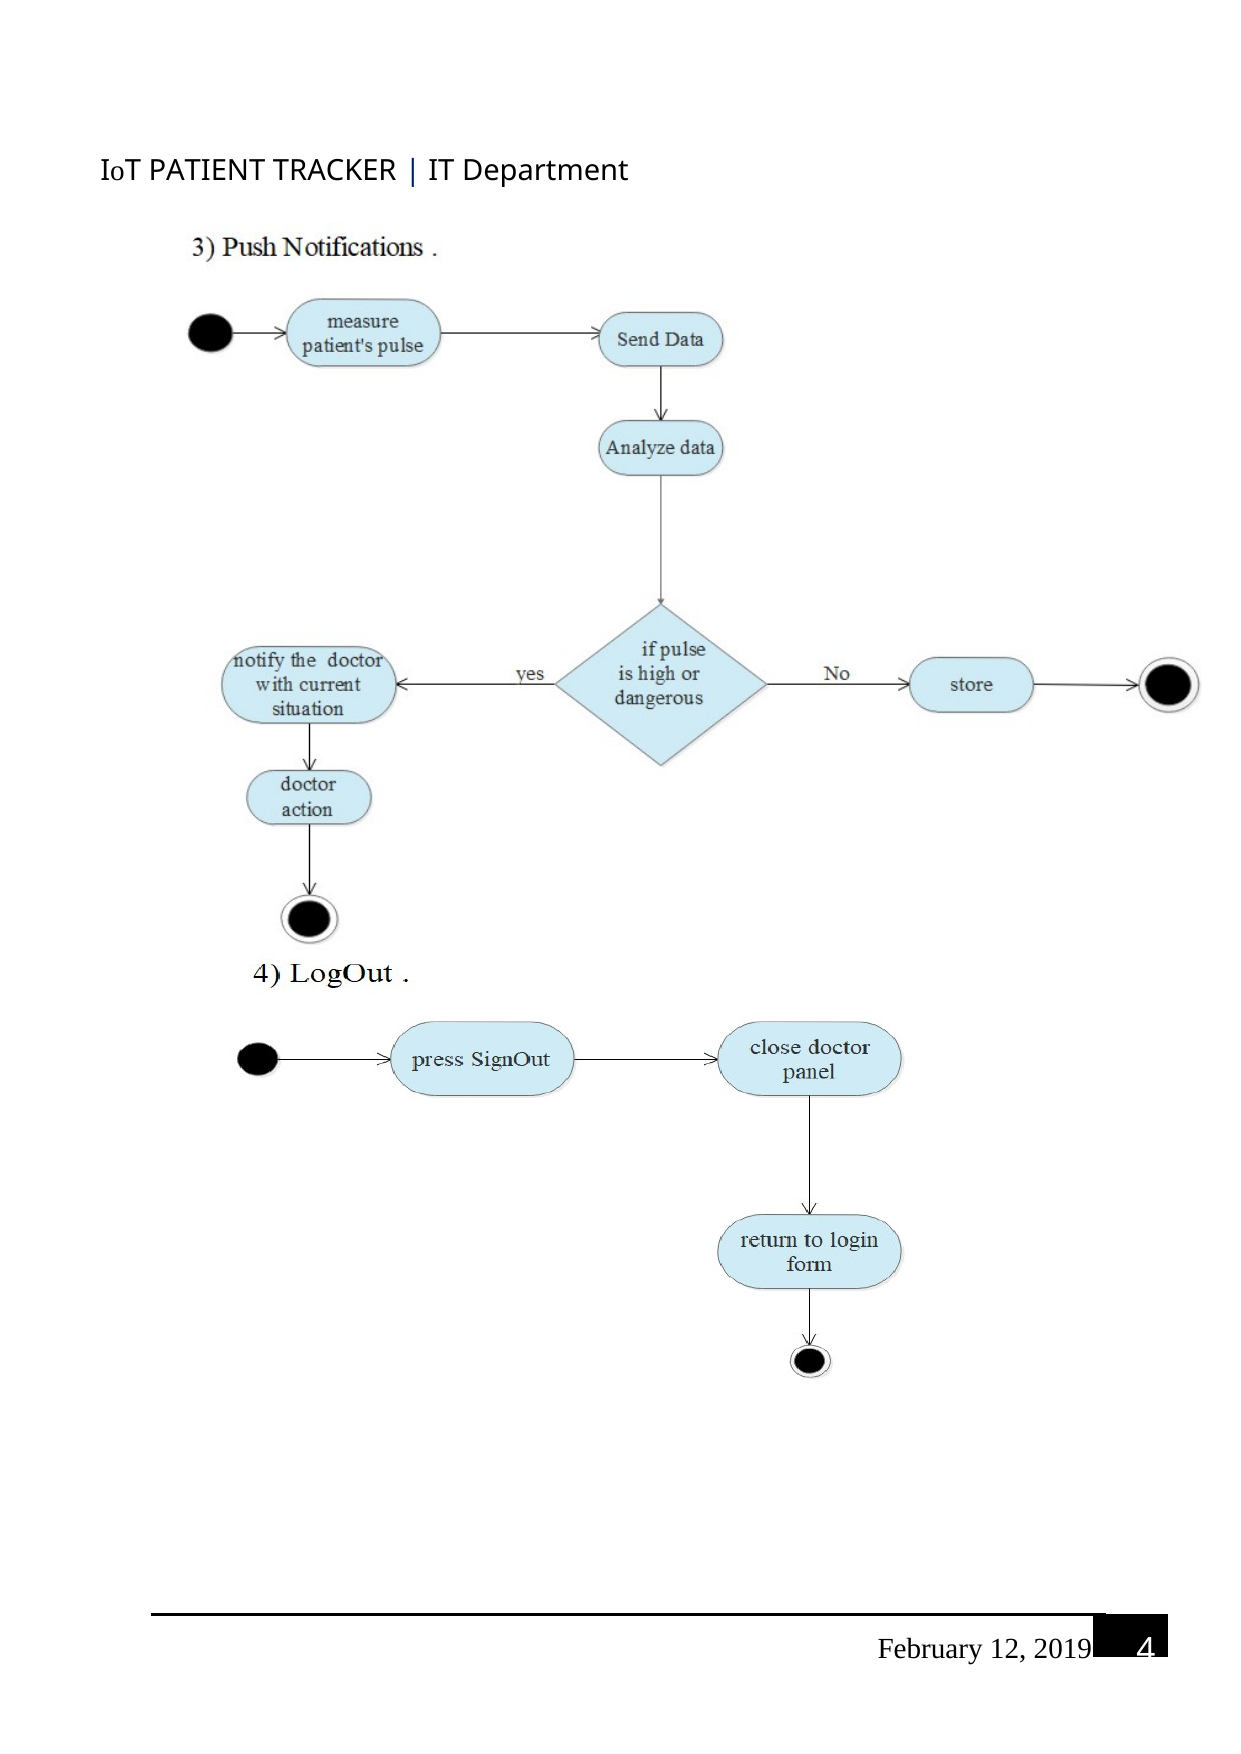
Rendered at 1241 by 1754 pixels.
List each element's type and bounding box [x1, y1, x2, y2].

picture [166, 222, 1204, 1420]
